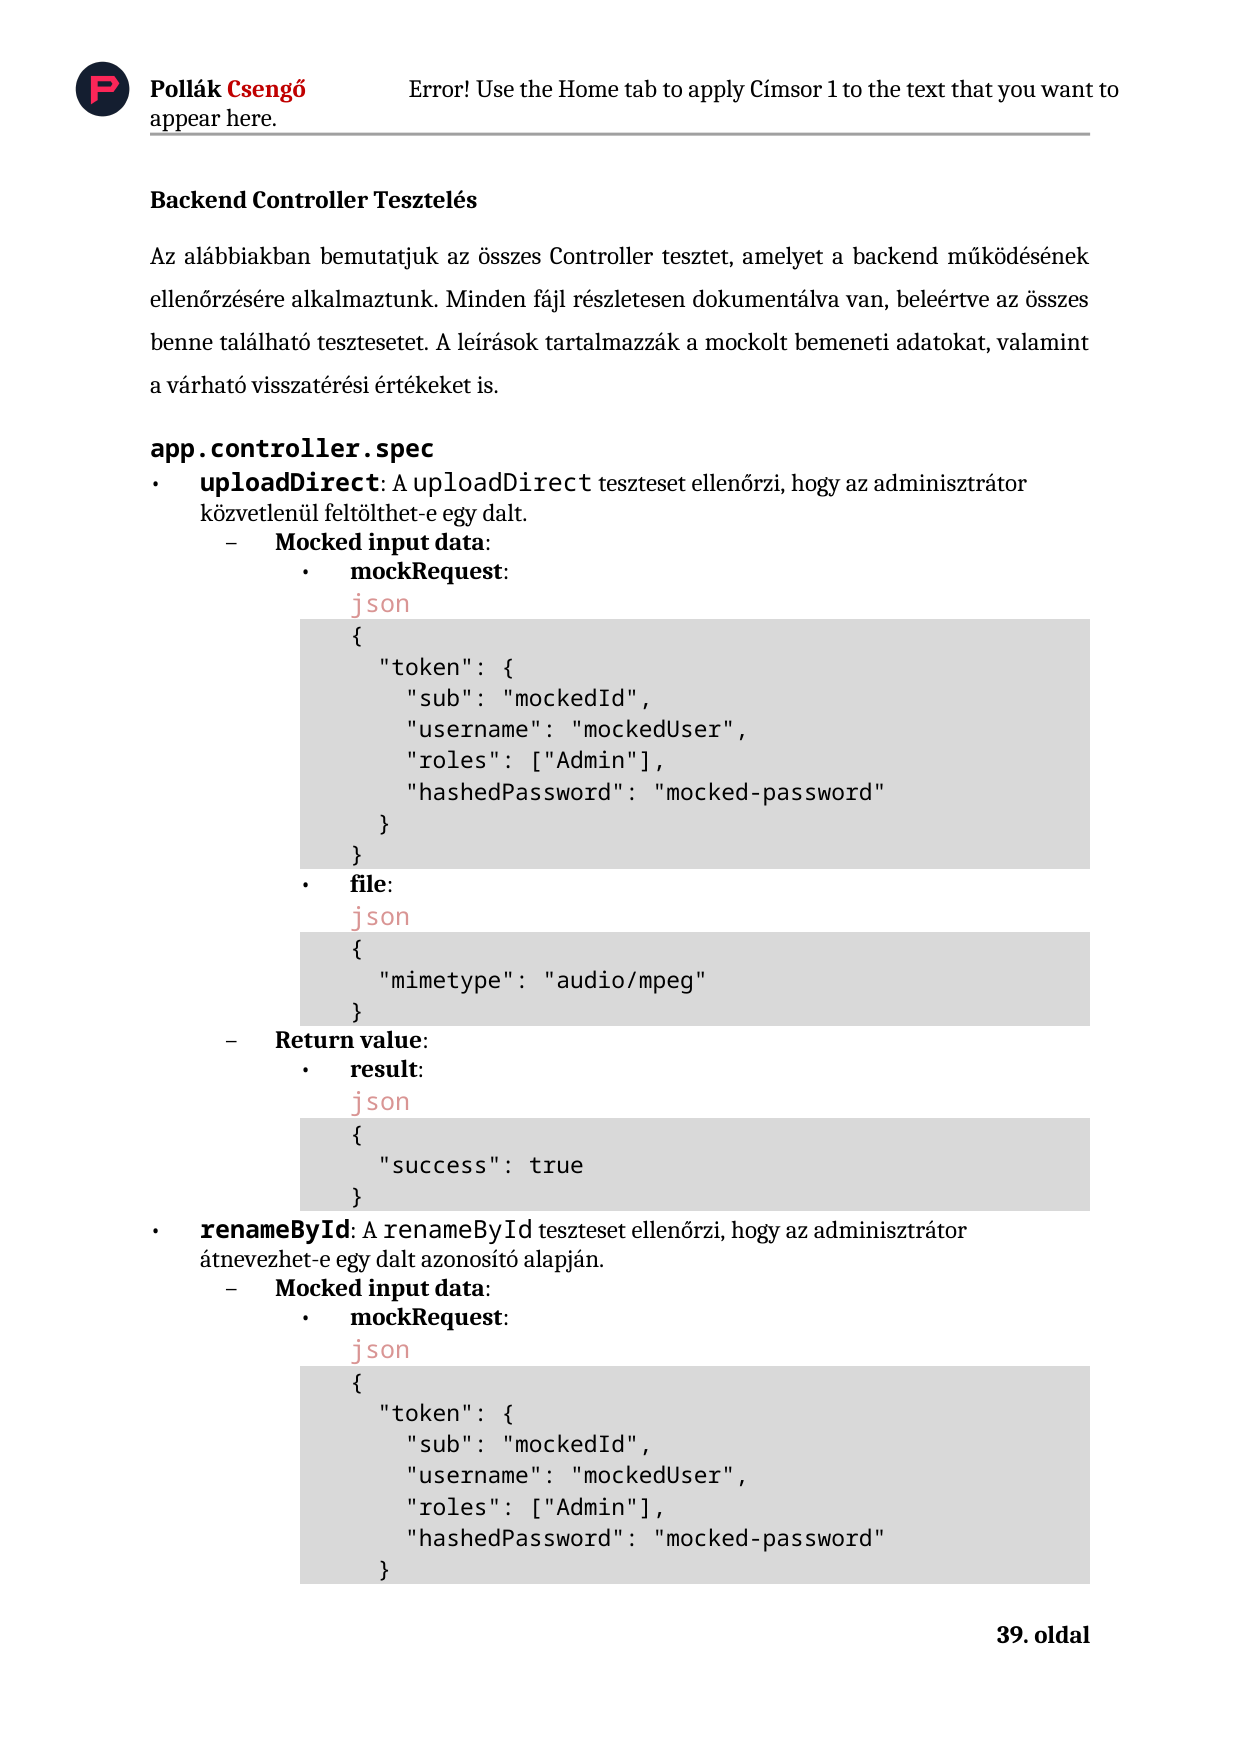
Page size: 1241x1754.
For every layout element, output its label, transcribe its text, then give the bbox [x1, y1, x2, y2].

list "sub": "mockedId", [300, 1428, 1090, 1459]
list "hashedPassword": "mocked-password" [300, 776, 1090, 807]
list "username": "mockedUser", [300, 1459, 1090, 1491]
list uploadDirect: A uploadDirect teszteset ellenőrzi, hogy az adminisztrátor közvetlenül feltölthet-e egy dalt. [150, 465, 1090, 528]
list Mocked input data: [225, 528, 1090, 557]
list "token": { [300, 1397, 1090, 1428]
list } [300, 1180, 1090, 1211]
list { [300, 1366, 1090, 1397]
list } [300, 838, 1090, 869]
list json [300, 585, 1090, 619]
list { [300, 932, 1090, 963]
list "username": "mockedUser", [300, 713, 1090, 744]
list renameById: A renameById teszteset ellenőrzi, hogy az adminisztrátor átnevezhet-e egy dalt azonosító alapján. [150, 1211, 1090, 1274]
list "roles": ["Admin"], [300, 1491, 1090, 1522]
list json [300, 1083, 1090, 1118]
picture [71, 57, 132, 118]
list } [300, 807, 1090, 838]
list { [300, 1118, 1090, 1149]
list file: [300, 869, 1090, 898]
list "hashedPassword": "mocked-password" [300, 1522, 1090, 1553]
list "token": { [300, 651, 1090, 682]
list { [300, 619, 1090, 651]
subtitle Backend Controller Tesztelés [150, 186, 1090, 215]
list Return value: [225, 1026, 1090, 1055]
list "roles": ["Admin"], [300, 744, 1090, 776]
list mockRequest: [300, 557, 1090, 585]
text Az alábbiakban bemutatjuk az összes Controller tesztet, amelyet a backend működésének ellenőrzésére alkalmaztunk. Minden fájl részletesen dokumentálva van, beleértve az összes benne található tesztesetet. A leírások tartalmazzák a mockolt bemeneti adatokat, valamint a várható visszatérési értékeket is. [150, 242, 1090, 400]
list mockRequest: [300, 1303, 1090, 1332]
list Mocked input data: [225, 1274, 1090, 1303]
subtitle app.controller.spec [150, 431, 1090, 465]
list } [300, 1553, 1090, 1584]
list "sub": "mockedId", [300, 682, 1090, 713]
list "mimetype": "audio/mpeg" [300, 963, 1090, 995]
list "success": true [300, 1149, 1090, 1180]
list } [300, 995, 1090, 1026]
list json [300, 898, 1090, 932]
list result: [300, 1055, 1090, 1083]
list json [300, 1332, 1090, 1366]
